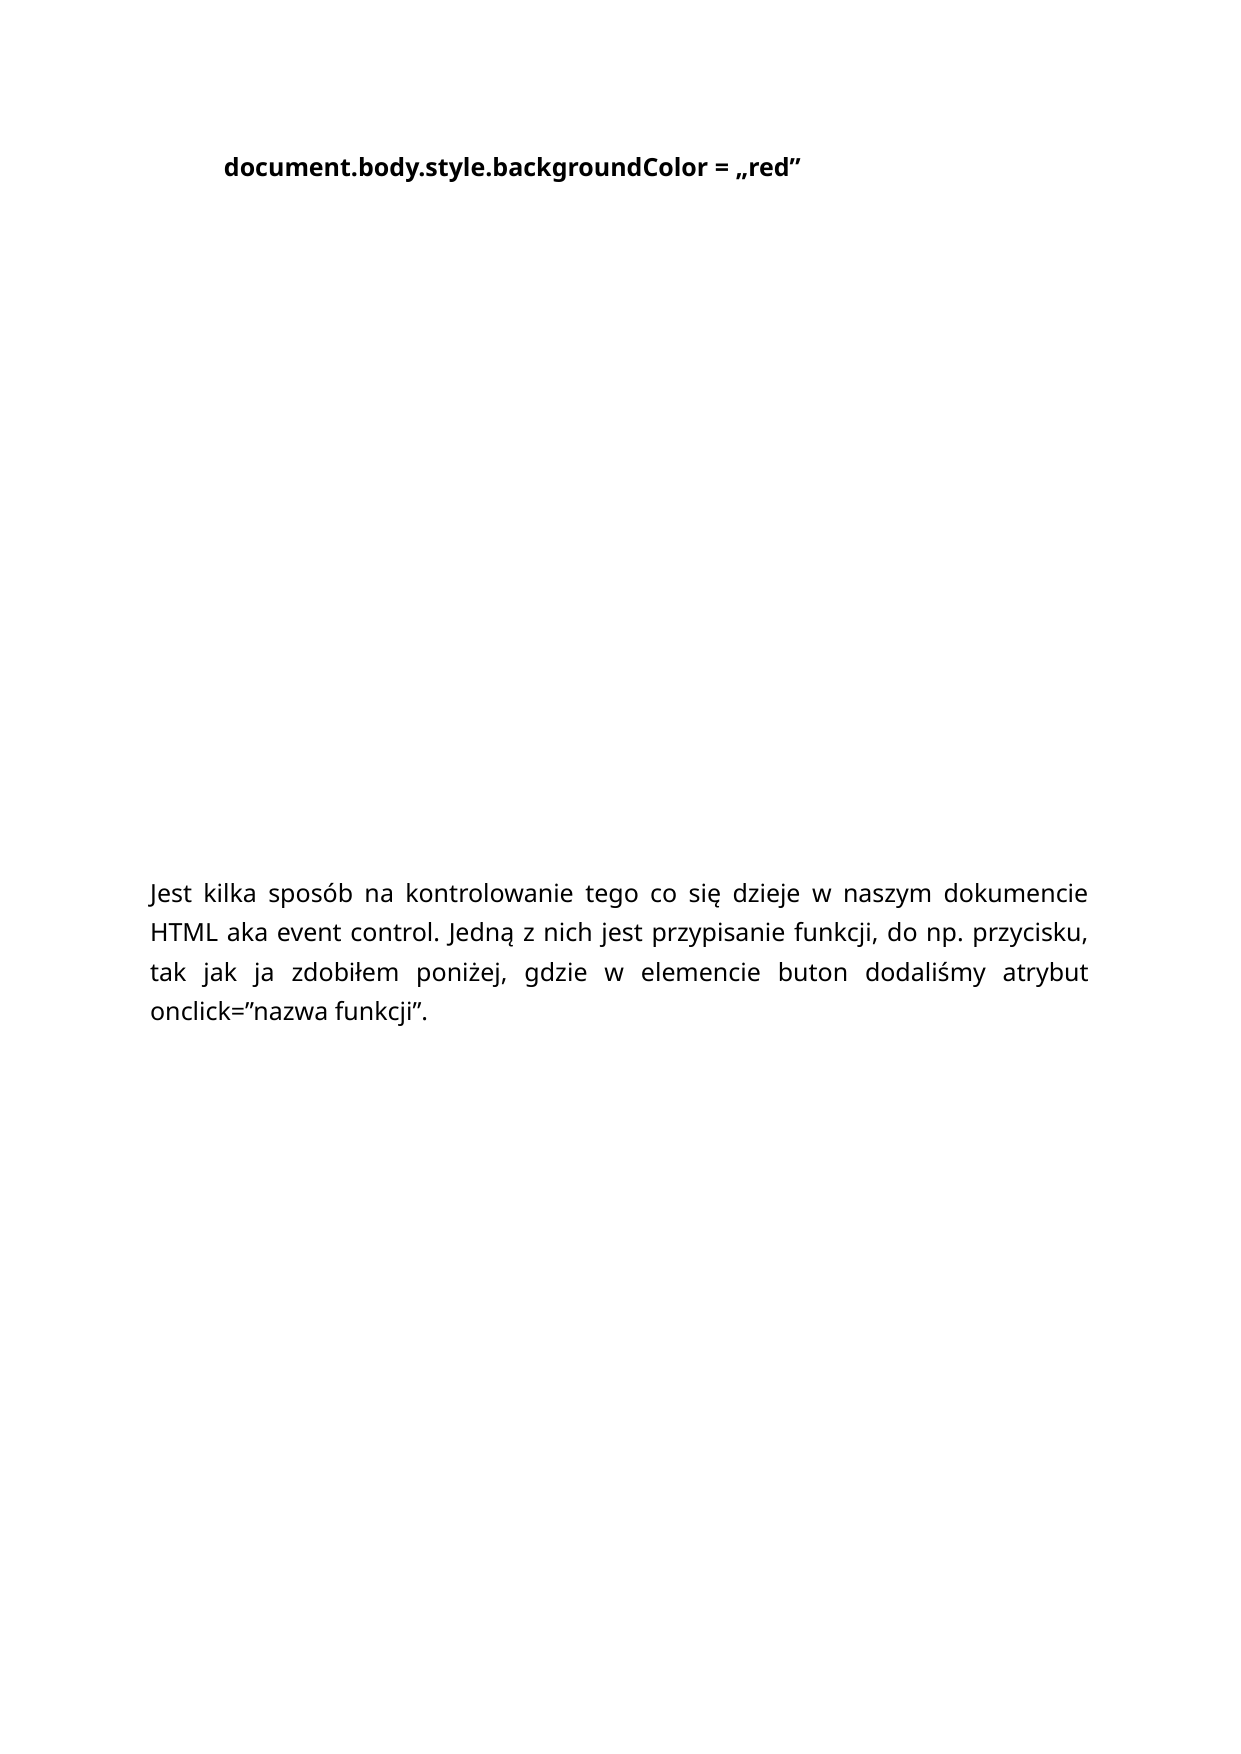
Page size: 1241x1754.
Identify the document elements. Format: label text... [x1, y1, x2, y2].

text document.body.style.backgroundColor = „red” [150, 150, 1090, 184]
text Jest kilka sposób na kontrolowanie tego co się dzieje w naszym dokumencie HTML aka event control. Jedną z nich jest przypisanie funkcji, do np. przycisku, tak jak ja zdobiłem poniżej, gdzie w elemencie buton dodaliśmy atrybut onclick=”nazwa funkcji”. [150, 876, 1090, 1027]
